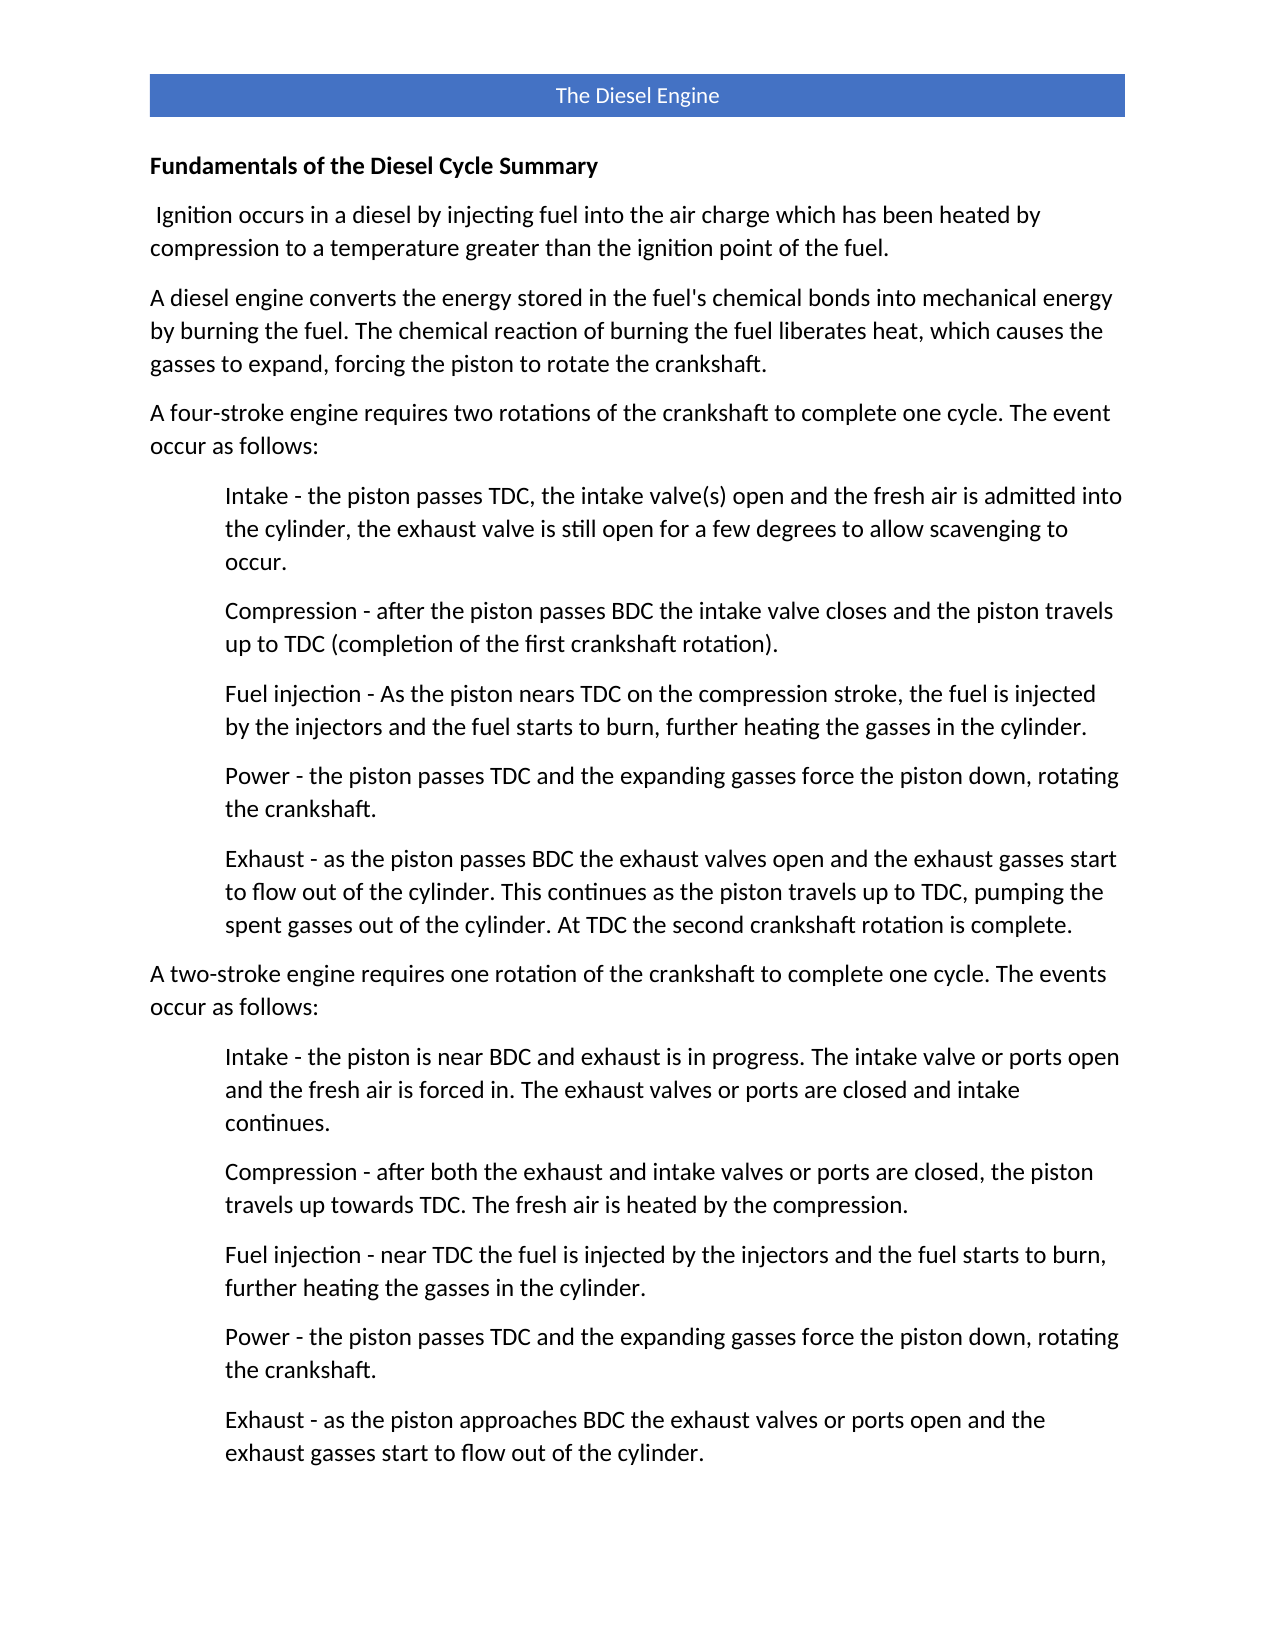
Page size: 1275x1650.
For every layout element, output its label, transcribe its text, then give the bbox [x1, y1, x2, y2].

text Fuel injection - near TDC the fuel is injected by the injectors and the fuel starts to burn, further heating the gasses in the cylinder. [225, 1239, 1125, 1302]
text Power - the piston passes TDC and the expanding gasses force the piston down, rotating the crankshaft. [225, 1321, 1125, 1385]
text Compression - after the piston passes BDC the intake valve closes and the piston travels up to TDC (completion of the first crankshaft rotation). [225, 595, 1125, 659]
text A two-stroke engine requires one rotation of the crankshaft to complete one cycle. The events occur as follows: [150, 958, 1125, 1022]
text Ignition occurs in a diesel by injecting fuel into the air charge which has been heated by compression to a temperature greater than the ignition point of the fuel. [150, 199, 1125, 263]
text Intake - the piston is near BDC and exhaust is in progress. The intake valve or ports open and the fresh air is forced in. The exhaust valves or ports are closed and intake continues. [225, 1041, 1125, 1137]
text Compression - after both the exhaust and intake valves or ports are closed, the piston travels up towards TDC. The fresh air is heated by the compression. [225, 1156, 1125, 1220]
text Intake - the piston passes TDC, the intake valve(s) open and the fresh air is admitted into the cylinder, the exhaust valve is still open for a few degrees to allow scavenging to occur. [225, 480, 1125, 576]
text A four-stroke engine requires two rotations of the crankshaft to complete one cycle. The event occur as follows: [150, 397, 1125, 461]
text Exhaust - as the piston passes BDC the exhaust valves open and the exhaust gasses start to flow out of the cylinder. This continues as the piston travels up to TDC, pumping the spent gasses out of the cylinder. At TDC the second crankshaft rotation is complete. [225, 843, 1125, 939]
text A diesel engine converts the energy stored in the fuel's chemical bonds into mechanical energy by burning the fuel. The chemical reaction of burning the fuel liberates heat, which causes the gasses to expand, forcing the piston to rotate the crankshaft. [150, 282, 1125, 378]
text Power - the piston passes TDC and the expanding gasses force the piston down, rotating the crankshaft. [225, 760, 1125, 824]
text Fundamentals of the Diesel Cycle Summary [150, 150, 1125, 181]
text Fuel injection - As the piston nears TDC on the compression stroke, the fuel is injected by the injectors and the fuel starts to burn, further heating the gasses in the cylinder. [225, 678, 1125, 741]
text Exhaust - as the piston approaches BDC the exhaust valves or ports open and the exhaust gasses start to flow out of the cylinder. [225, 1404, 1125, 1467]
